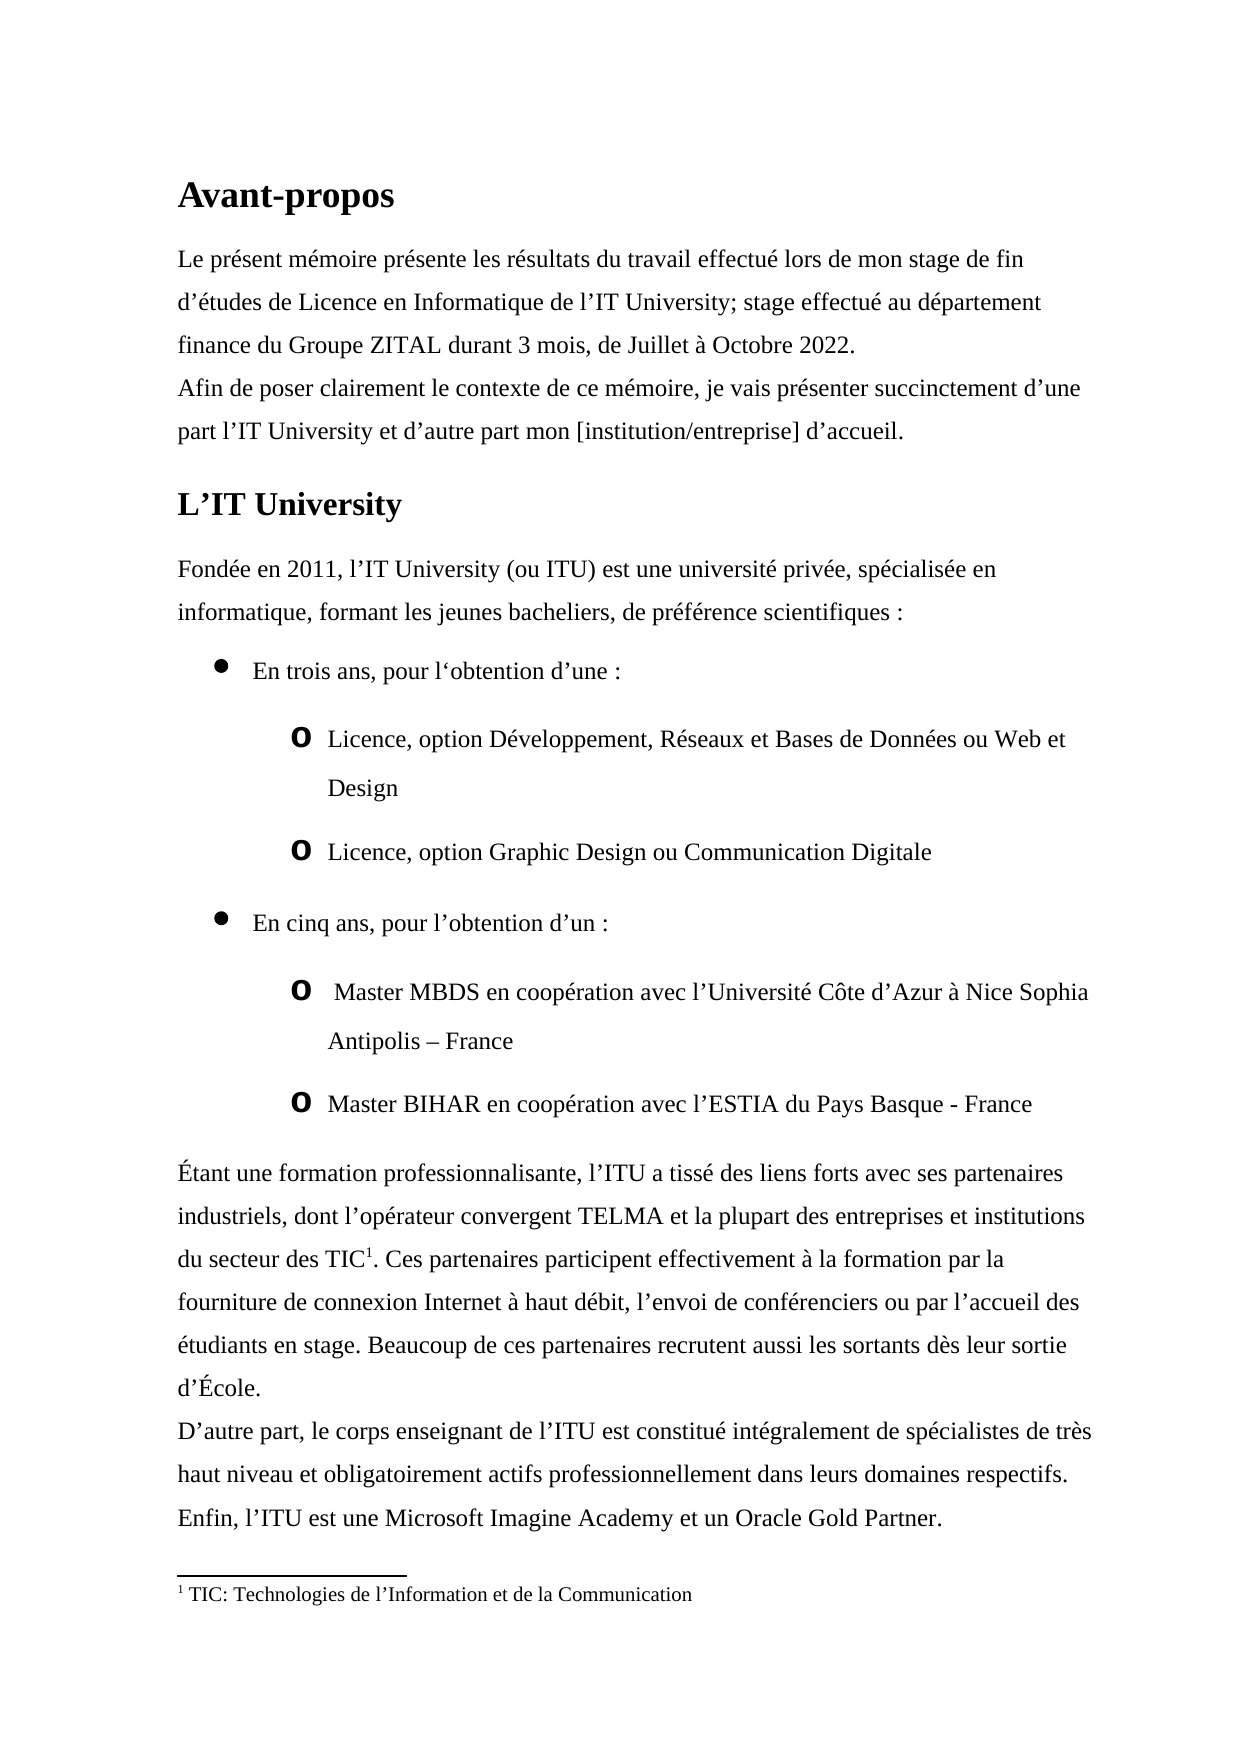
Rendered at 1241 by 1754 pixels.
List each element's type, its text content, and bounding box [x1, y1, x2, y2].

list En trois ans, pour l‘obtention d’une : [215, 653, 1092, 687]
list Licence, option Développement, Réseaux et Bases de Données ou Web et Design [290, 717, 1092, 802]
subtitle Avant-propos [177, 173, 1092, 216]
list Master BIHAR en coopération avec l’ESTIA du Pays Basque - France [290, 1081, 1092, 1124]
subtitle L’IT University [177, 484, 1092, 523]
text Afin de poser clairement le contexte de ce mémoire, je vais présenter succinctement d’une part l’IT University et d’autre part mon [institution/entreprise] d’accueil. [177, 373, 1092, 445]
text Fondée en 2011, l’IT University (ou ITU) est une université privée, spécialisée en informatique, formant les jeunes bacheliers, de préférence scientifiques : [177, 554, 1092, 626]
list Licence, option Graphic Design ou Communication Digitale [290, 829, 1092, 872]
list Master MBDS en coopération avec l’Université Côte d’Azur à Nice Sophia Antipolis – France [290, 969, 1092, 1054]
text Étant une formation professionnalisante, l’ITU a tissé des liens forts avec ses partenaires industriels, dont l’opérateur convergent TELMA et la plupart des entreprises et institutions du secteur des TIC. Ces partenaires participent effectivement à la formation par la fourniture de connexion Internet à haut débit, l’envoi de conférenciers ou par l’accueil des étudiants en stage. Beaucoup de ces partenaires recrutent aussi les sortants dès leur sortie d’École. D’autre part, le corps enseignant de l’ITU est constitué intégralement de spécialistes de très haut niveau et obligatoirement actifs professionnellement dans leurs domaines respectifs. Enfin, l’ITU est une Microsoft Imagine Academy et un Oracle Gold Partner. [177, 1158, 1092, 1531]
text Le présent mémoire présente les résultats du travail effectué lors de mon stage de fin d’études de Licence en Informatique de l’IT University; stage effectué au département finance du Groupe ZITAL durant 3 mois, de Juillet à Octobre 2022. [177, 244, 1092, 359]
list En cinq ans, pour l’obtention d’un : [215, 905, 1092, 939]
